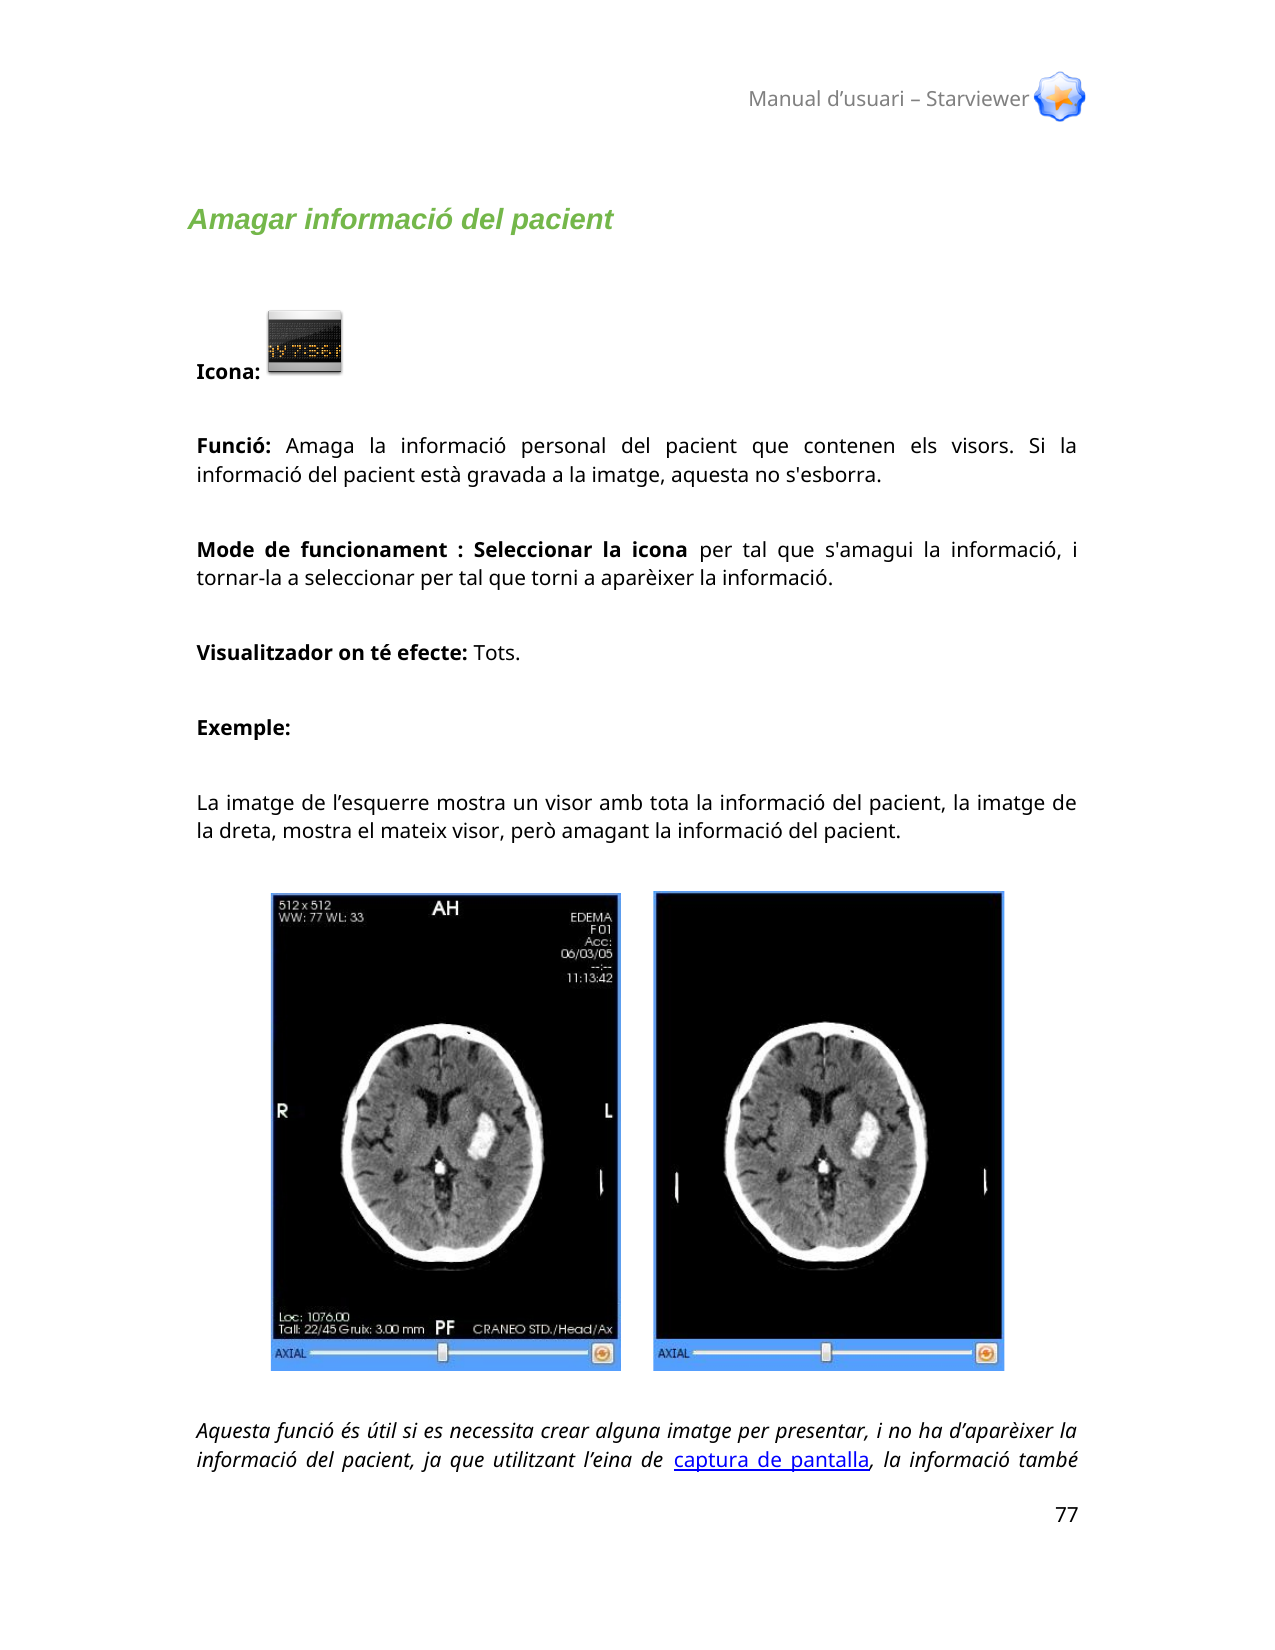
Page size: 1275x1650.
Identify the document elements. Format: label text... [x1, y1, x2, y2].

picture [270, 893, 621, 1371]
text Icona: [196, 303, 1078, 385]
text La imatge de l’esquerre mostra un visor amb tota la informació del pacient, la imatge de la dreta, mostra el mateix visor, però amagant la informació del pacient. [196, 788, 1078, 844]
picture [653, 891, 1005, 1371]
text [196, 1417, 1078, 1473]
picture [265, 302, 344, 380]
text Visualitzador on té efecte: Tots. [196, 638, 1078, 667]
subtitle Amagar informació del pacient [187, 202, 1078, 236]
text Funció: Amaga la informació personal del pacient que contenen els visors. Si la informació del pacient està gravada a la imatge, aquesta no s'esborra. [196, 432, 1078, 488]
picture [1033, 71, 1086, 122]
text Exemple: [196, 713, 1078, 741]
text Mode de funcionament : Seleccionar la icona per tal que s'amagui la informació, i tornar-la a seleccionar per tal que torni a aparèixer la informació. [196, 535, 1078, 592]
